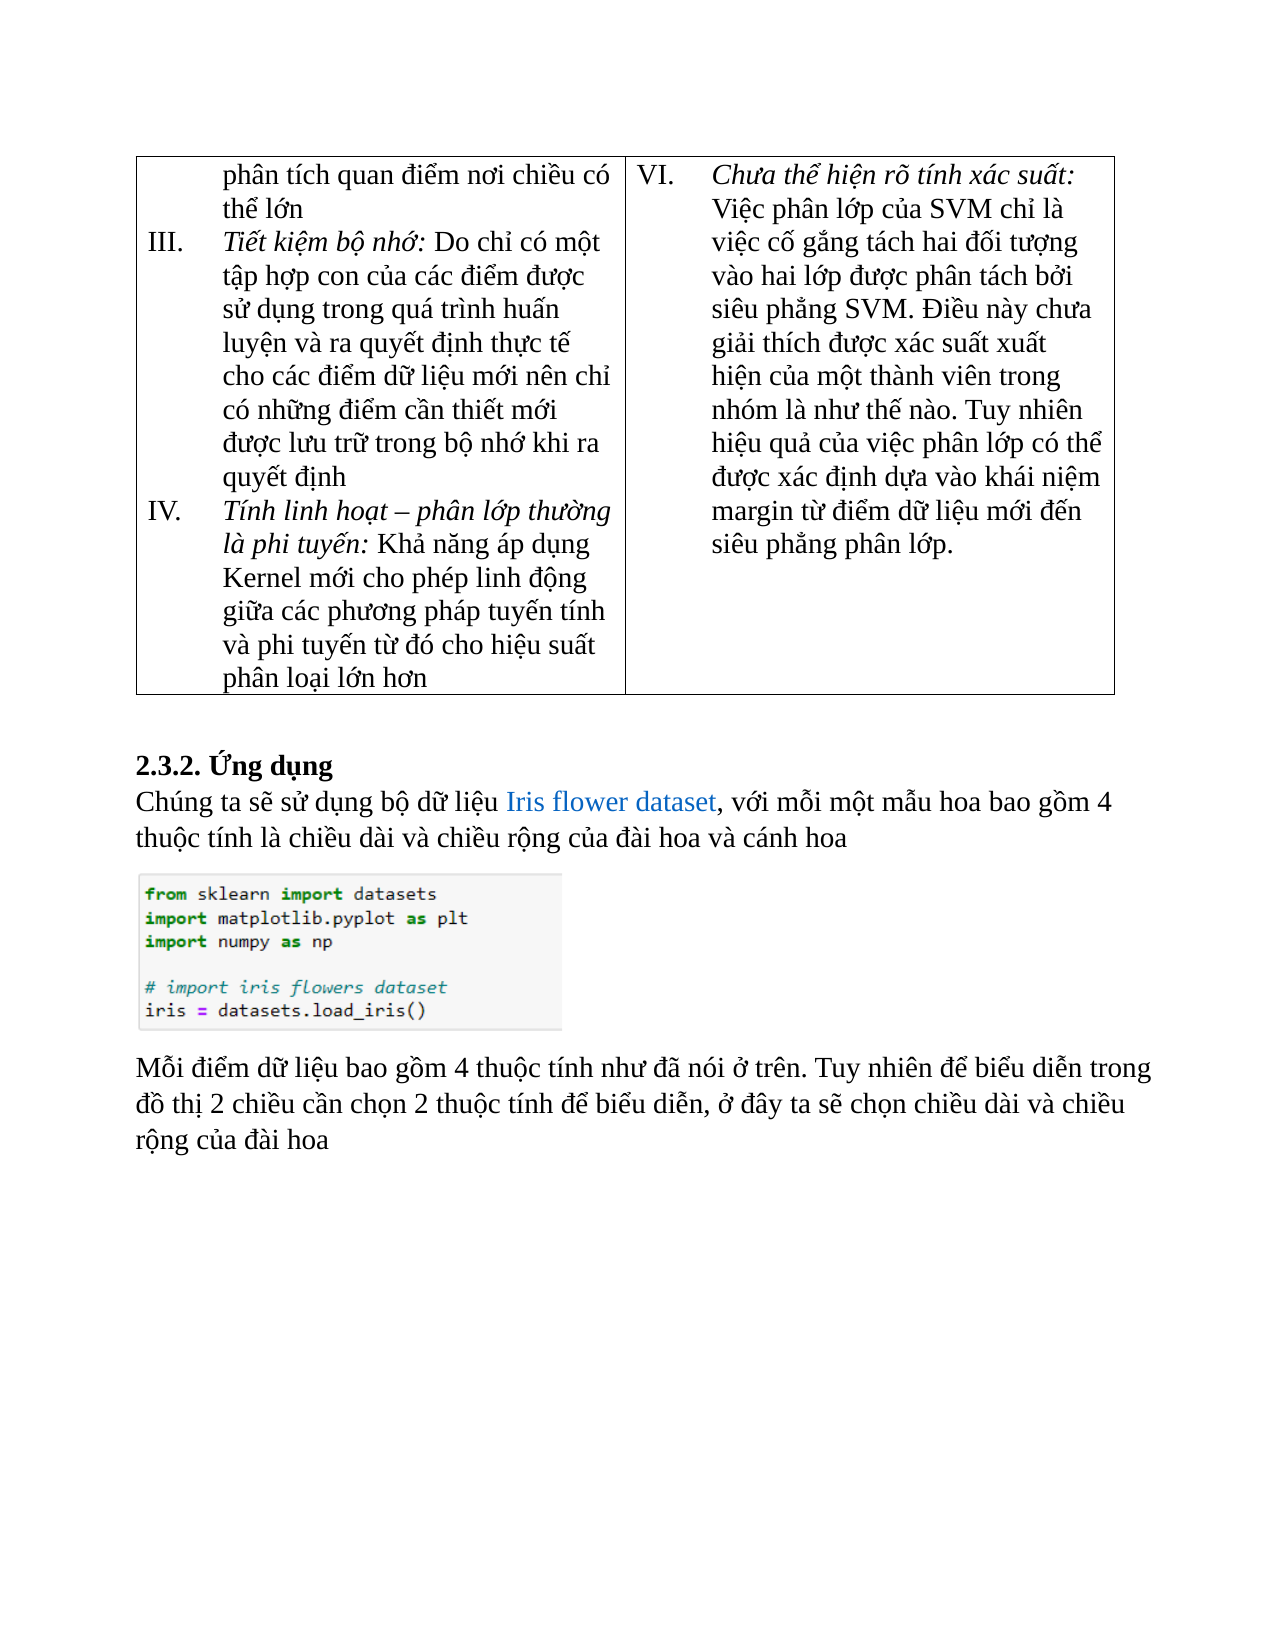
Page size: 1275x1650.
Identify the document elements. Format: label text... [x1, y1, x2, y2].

picture [135, 872, 563, 1031]
text Mỗi điểm dữ liệu bao gồm 4 thuộc tính như đã nói ở trên. Tuy nhiên để biểu diễn trong đồ thị 2 chiều cần chọn 2 thuộc tính để biểu diễn, ở đây ta sẽ chọn chiều dài và chiều rộng của đài hoa [135, 1050, 1152, 1156]
subtitle 2.3.2. Ứng dụng [98, 748, 1152, 781]
text Chúng ta sẽ sử dụng bộ dữ liệu Iris flower dataset, với mỗi một mẫu hoa bao gồm 4 thuộc tính là chiều dài và chiều rộng của đài hoa và cánh hoa [135, 784, 1152, 854]
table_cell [626, 157, 1114, 694]
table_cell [137, 157, 625, 694]
